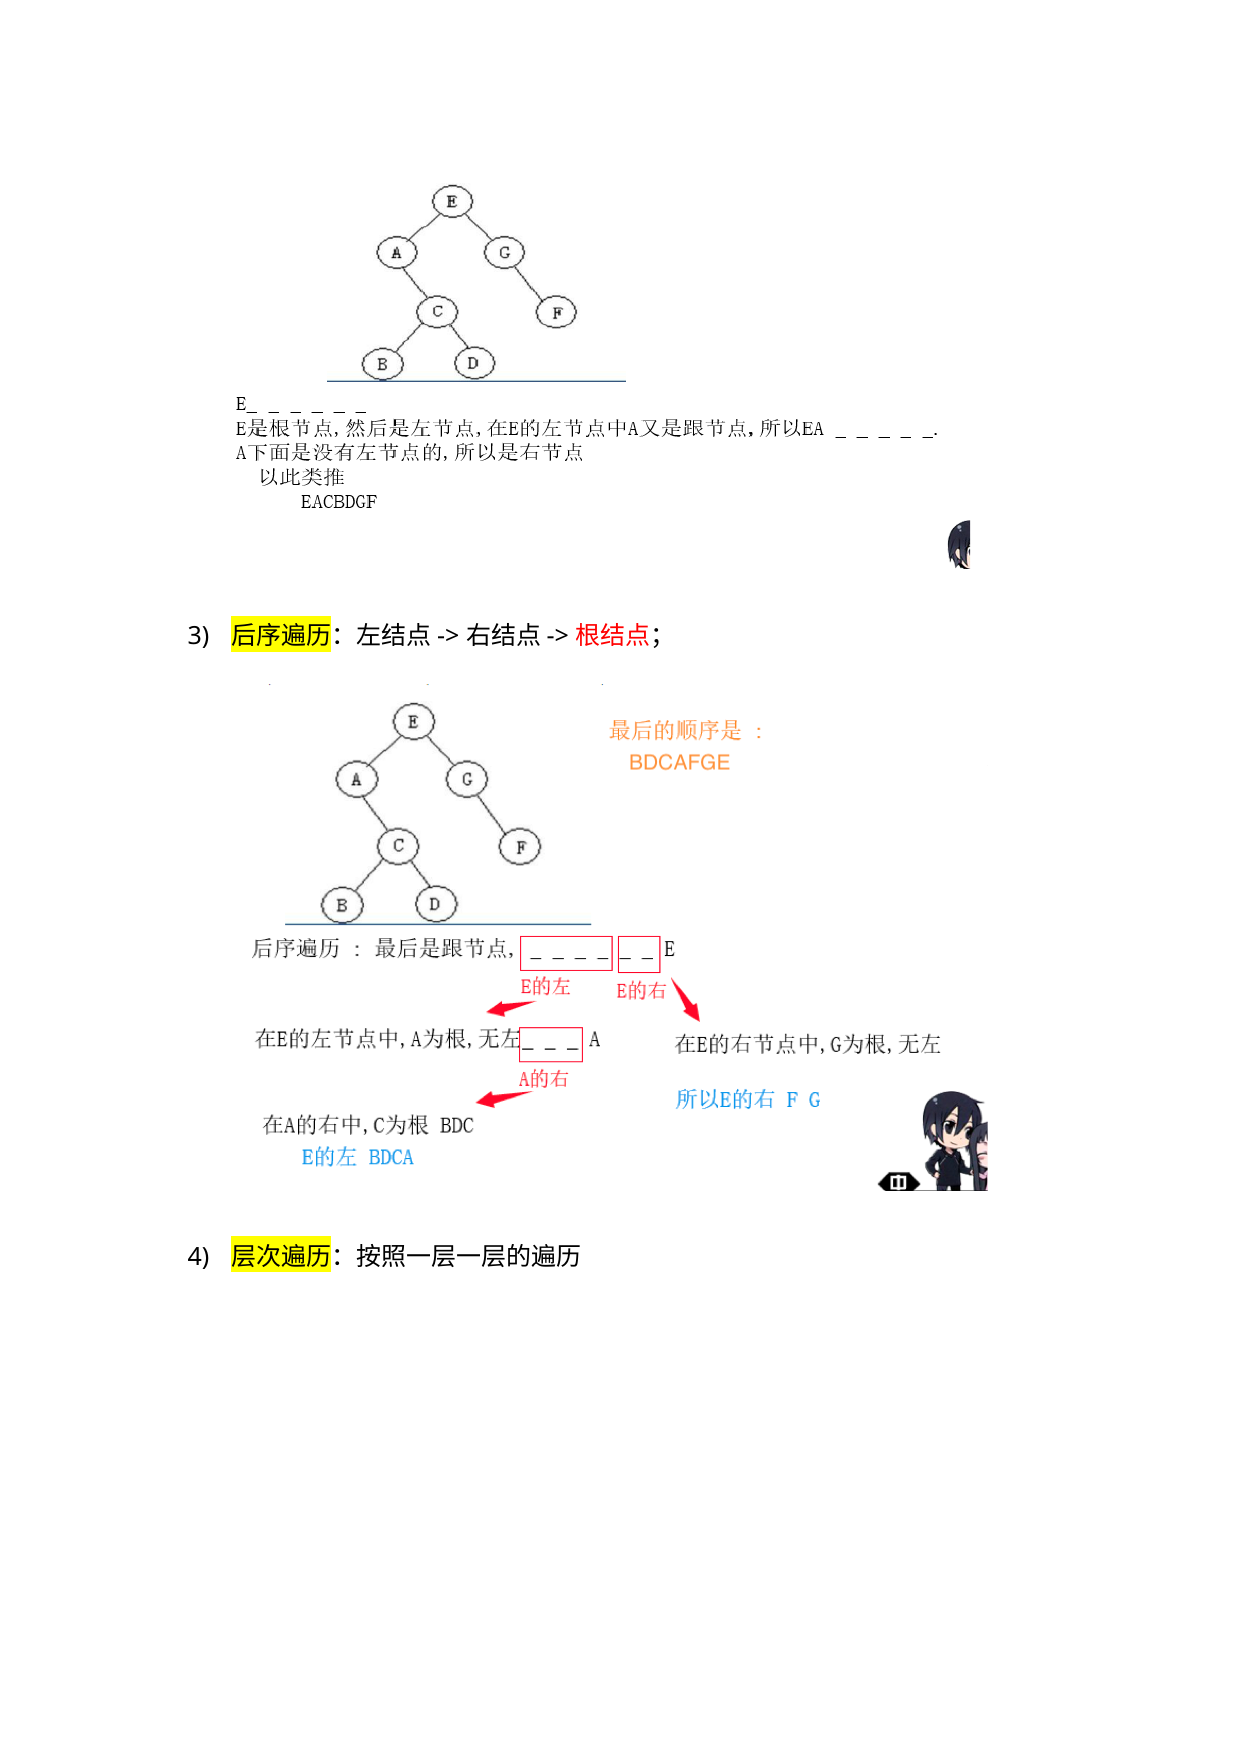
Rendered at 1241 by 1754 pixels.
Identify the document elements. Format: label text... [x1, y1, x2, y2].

list 层次遍历：按照一层一层的遍历 [187, 1222, 1053, 1287]
picture [231, 162, 971, 569]
list 后序遍历：左结点 -> 右结点 -> 根结点； [187, 601, 1053, 666]
picture [231, 684, 988, 1191]
